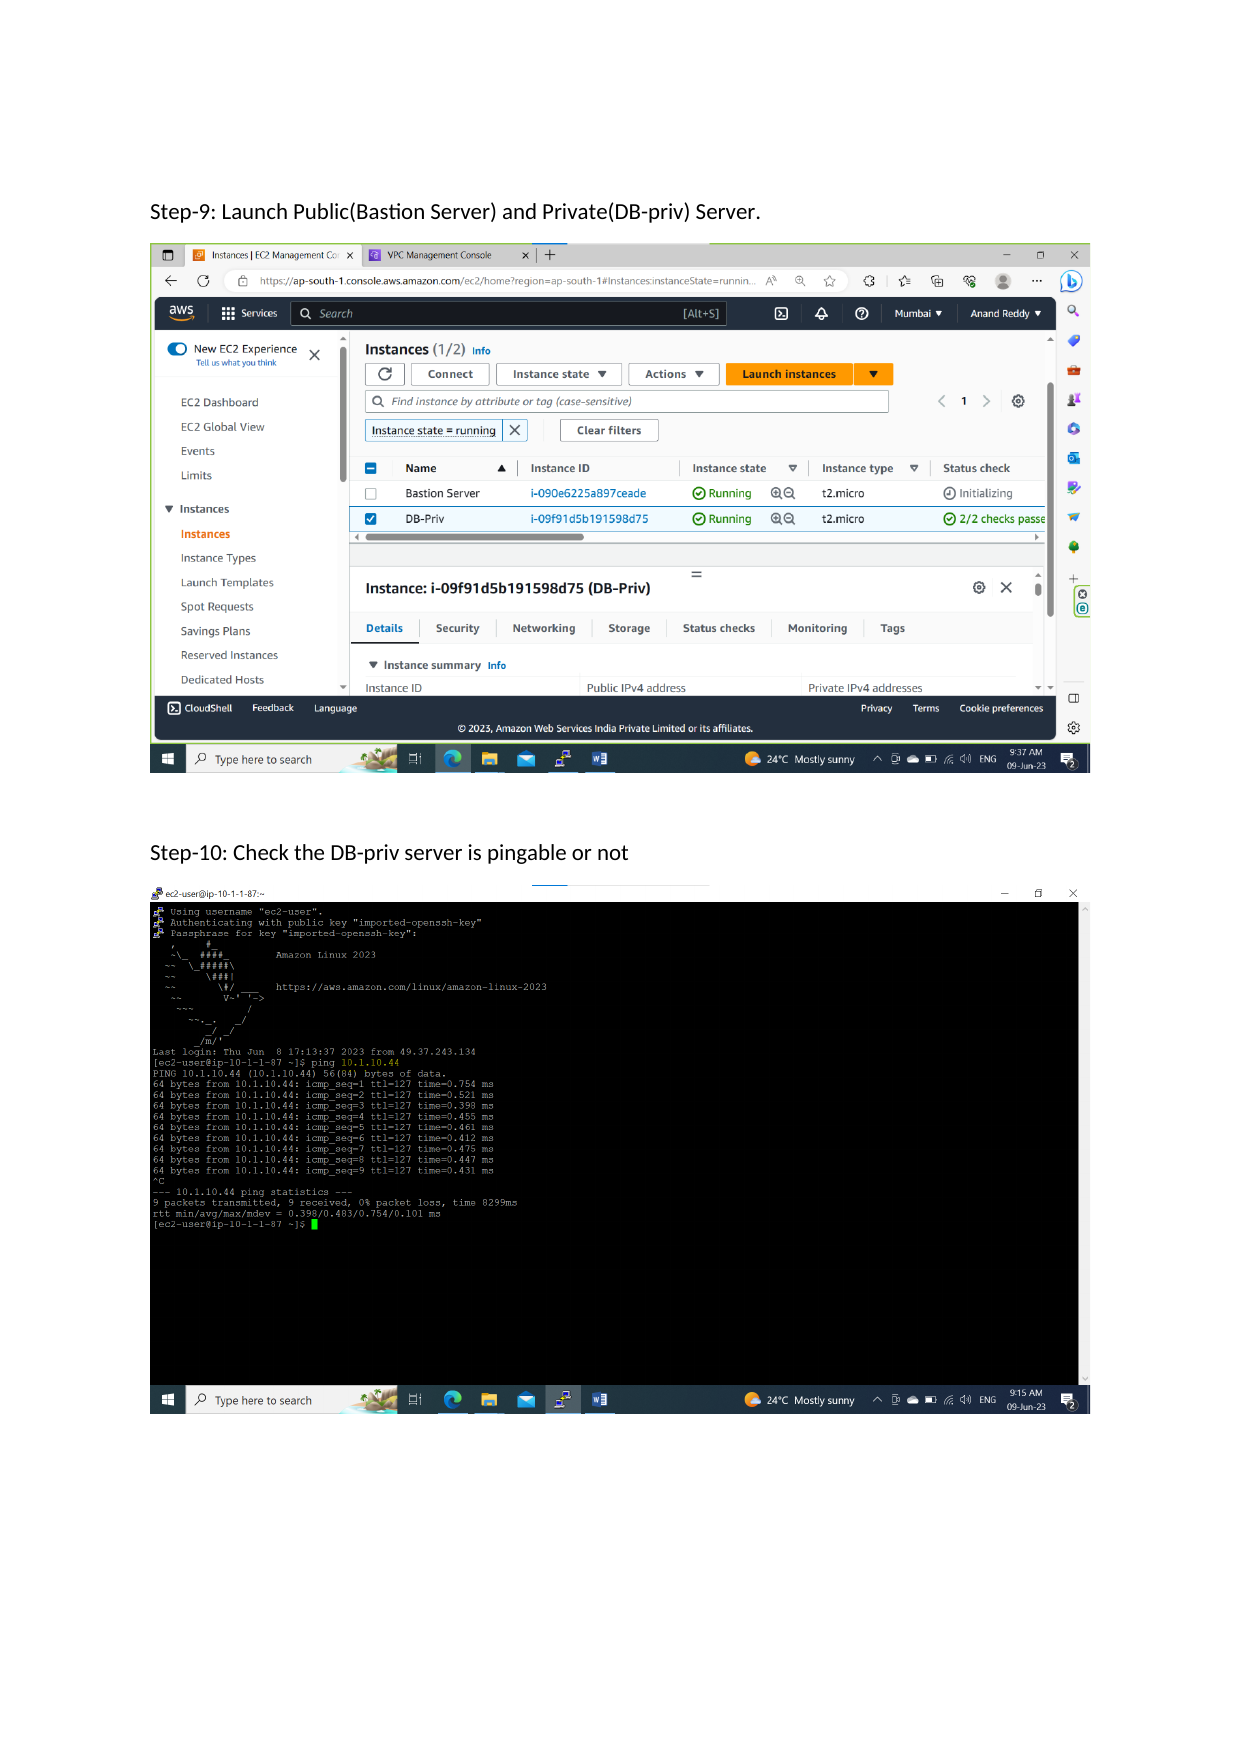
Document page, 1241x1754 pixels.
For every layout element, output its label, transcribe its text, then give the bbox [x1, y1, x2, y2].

text Step-9: Launch Public(Bastion Server) and Private(DB-priv) Server. [150, 197, 1090, 225]
text Step-10: Check the DB-priv server is pingable or not [150, 838, 1090, 866]
picture [150, 885, 1091, 1414]
picture [150, 243, 1091, 773]
